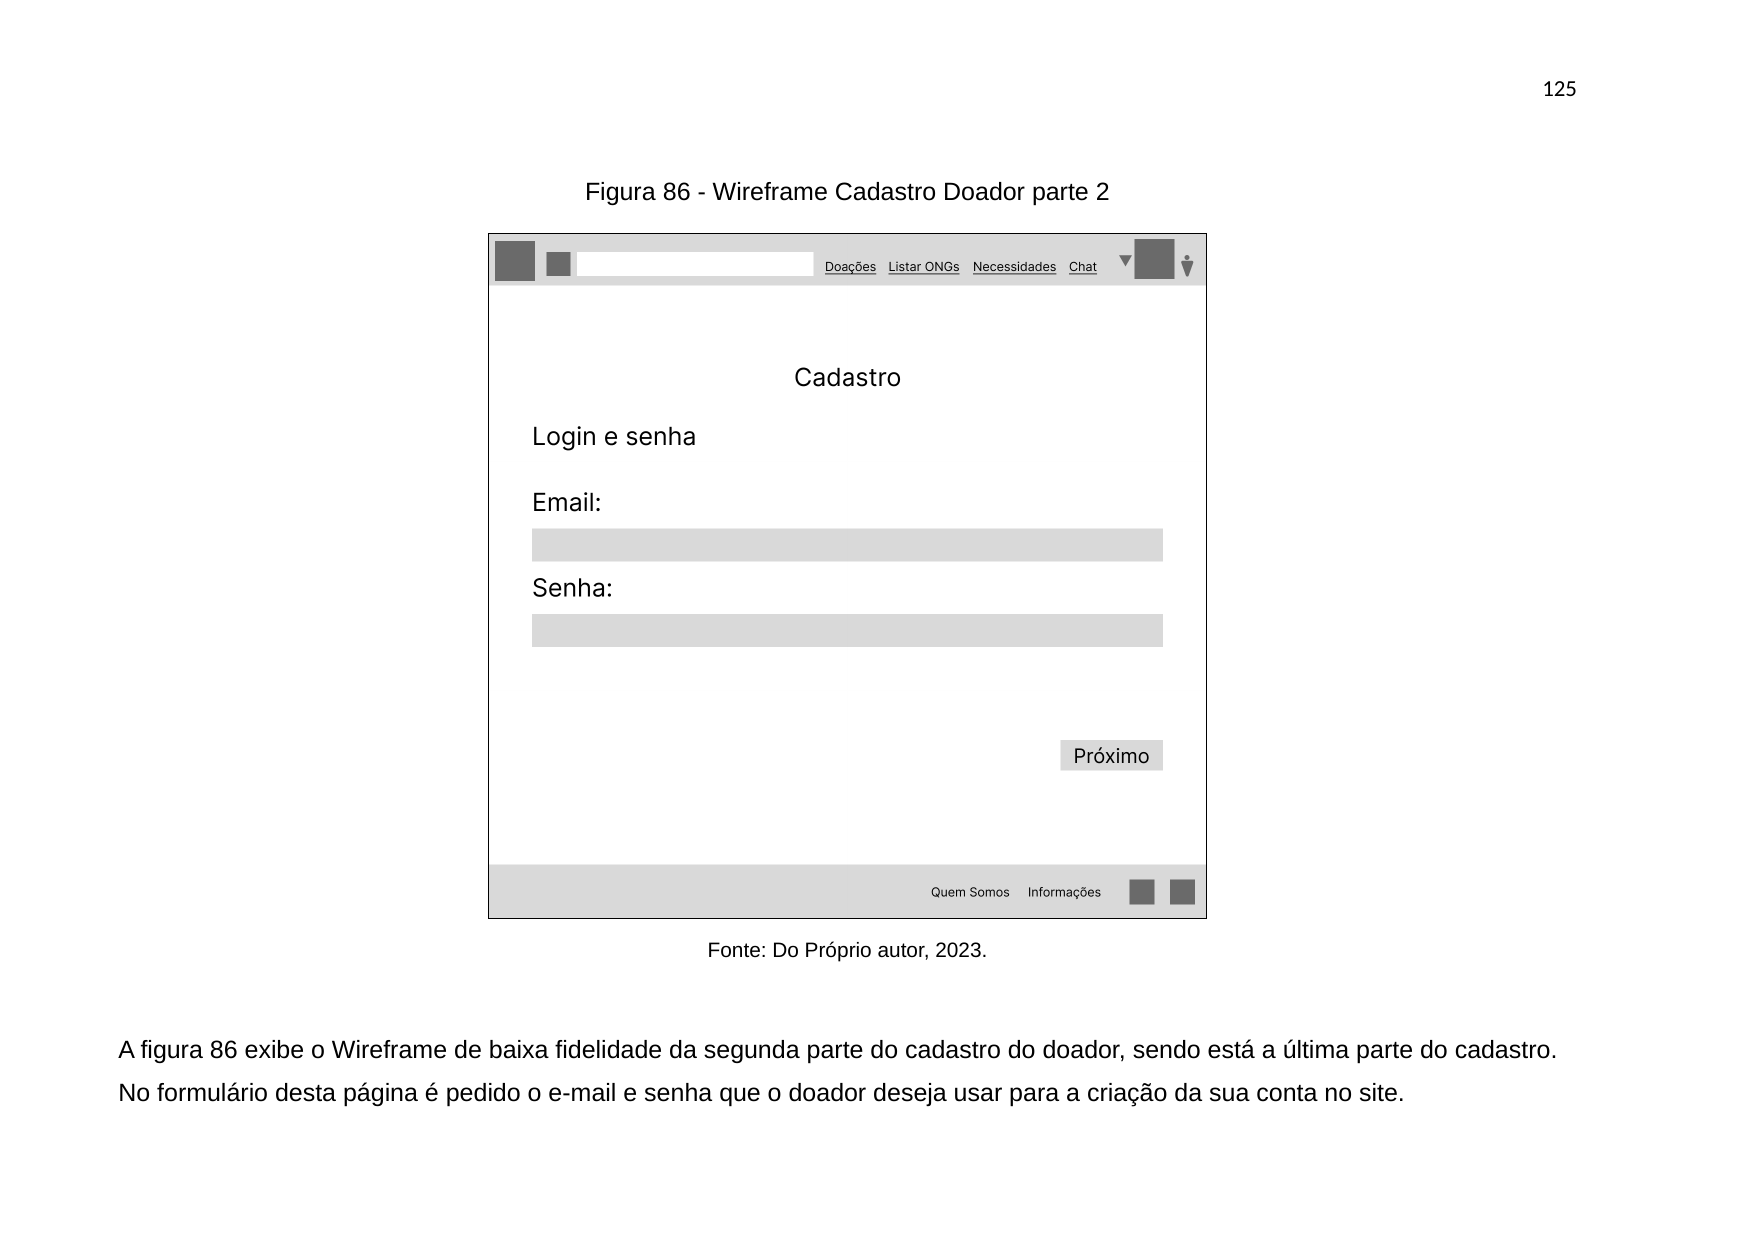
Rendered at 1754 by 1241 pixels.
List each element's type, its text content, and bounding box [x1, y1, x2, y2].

text Fonte: Do Próprio autor, 2023. [118, 938, 1577, 962]
picture [489, 234, 1206, 918]
text A figura 86 exibe o Wireframe de baixa fidelidade da segunda parte do cadastro do doador, sendo está a última parte do cadastro. No formulário desta página é pedido o e-mail e senha que o doador deseja usar para a criação da sua conta no site. [118, 1035, 1577, 1107]
text Figura 86 - Wireframe Cadastro Doador parte 2 [118, 177, 1577, 206]
